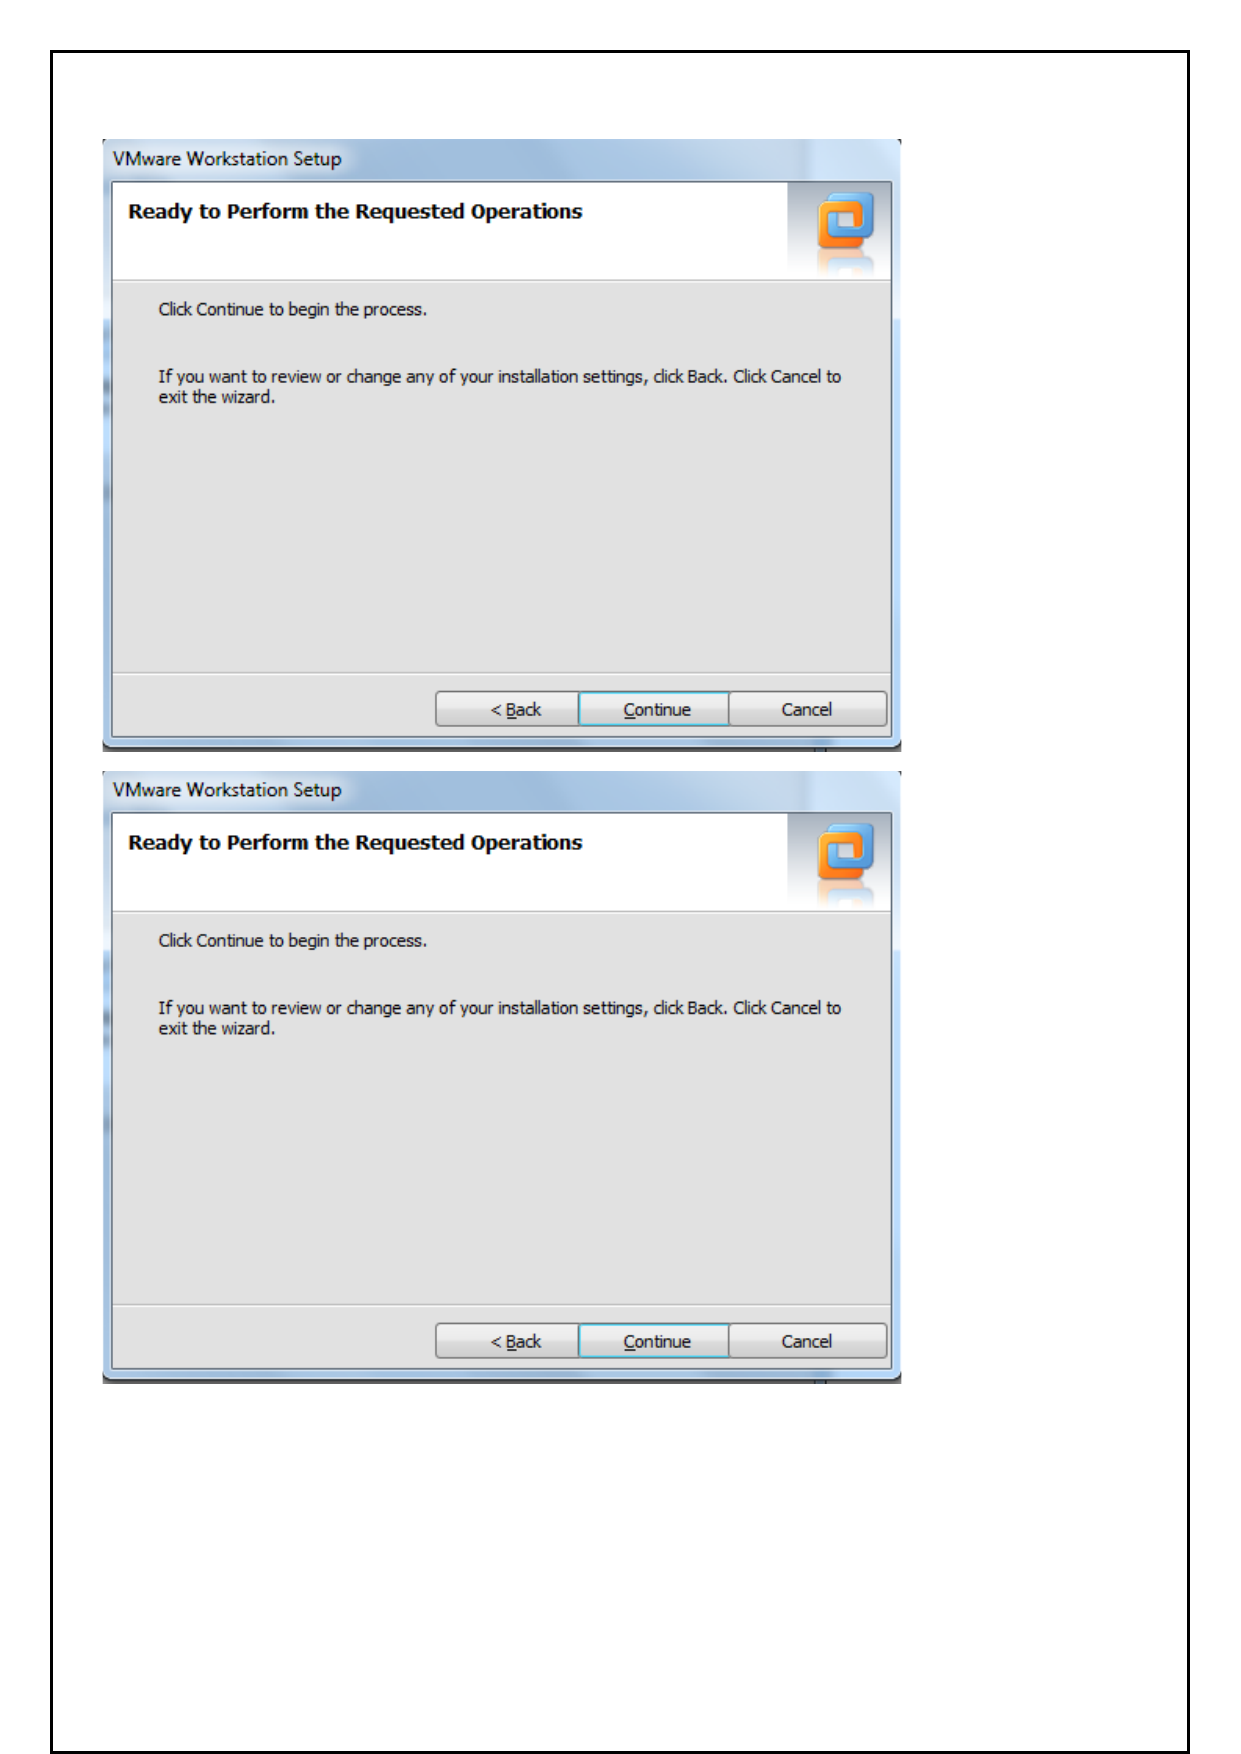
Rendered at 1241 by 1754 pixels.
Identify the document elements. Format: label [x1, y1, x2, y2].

picture [102, 139, 902, 752]
picture [102, 771, 902, 1384]
